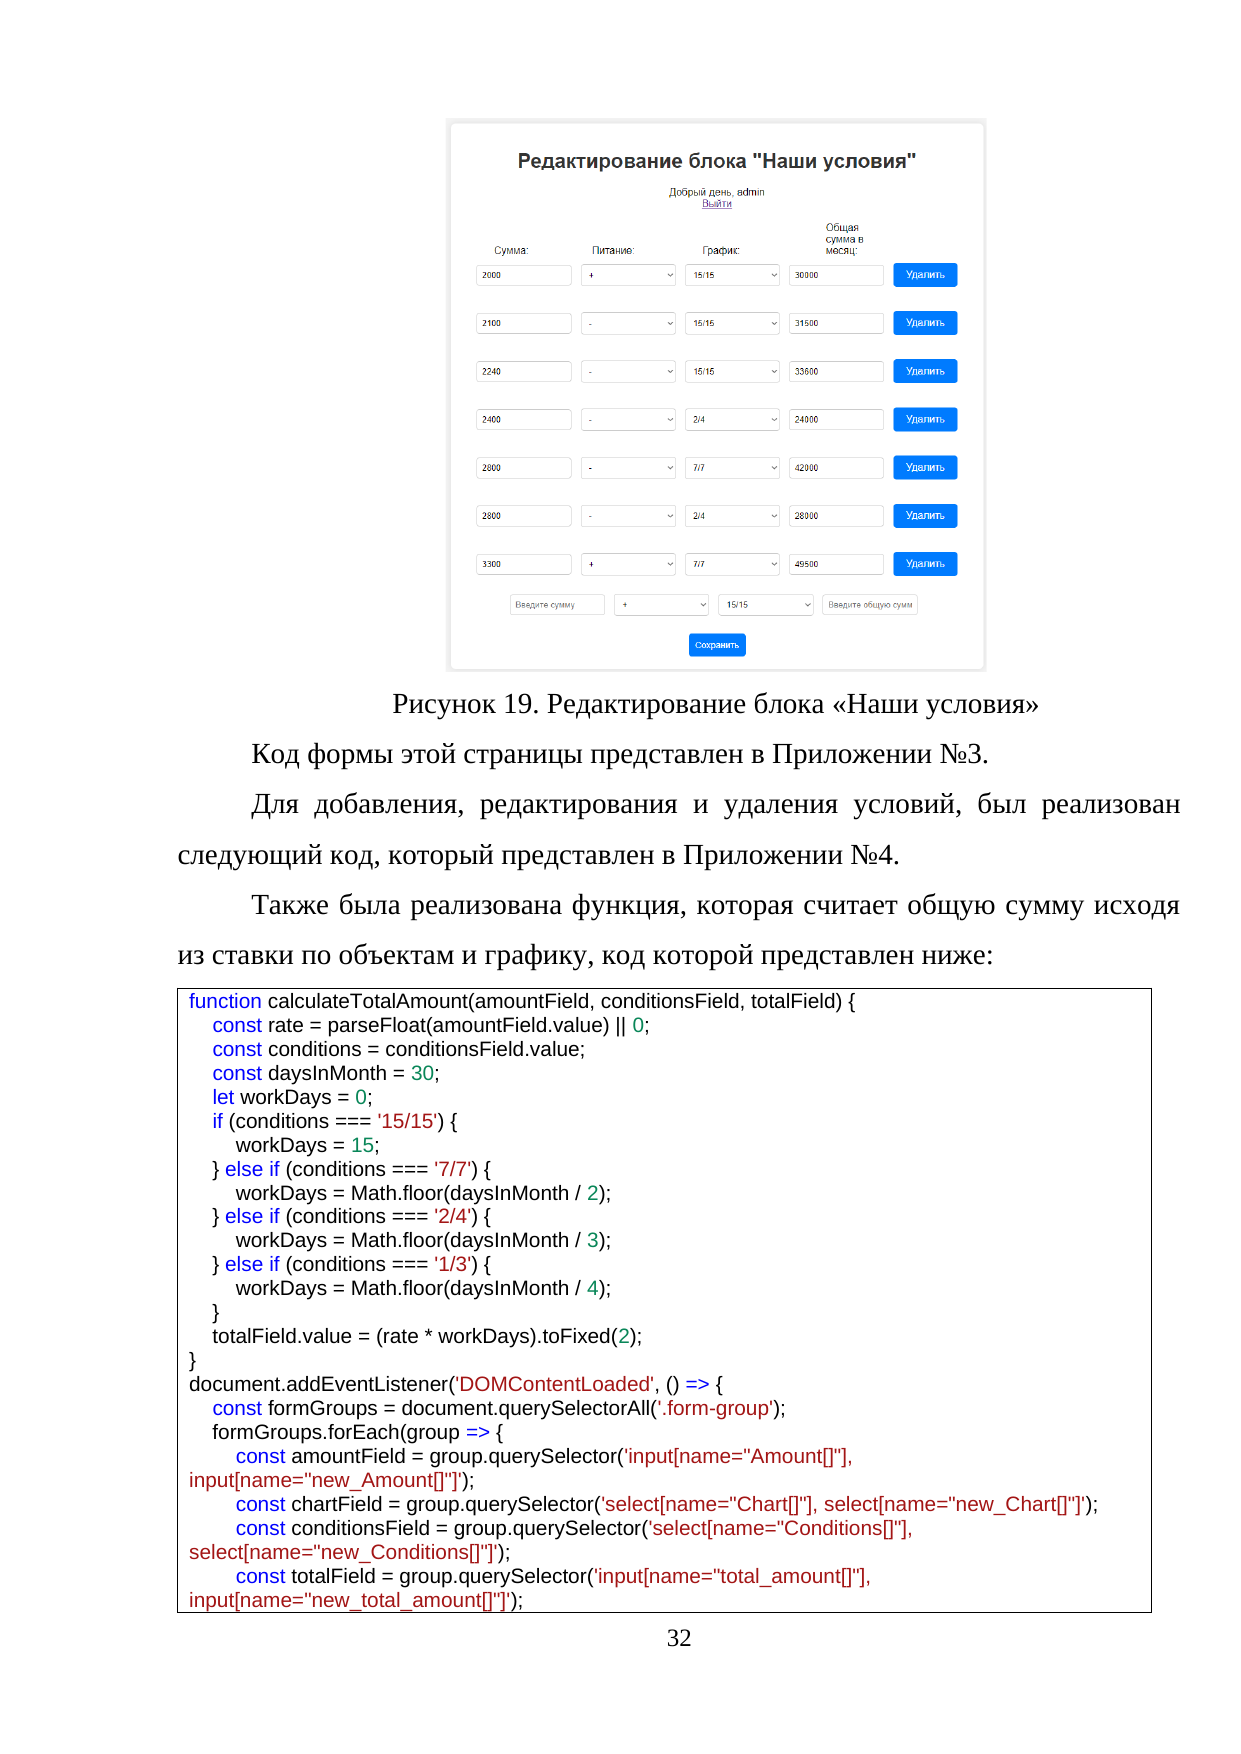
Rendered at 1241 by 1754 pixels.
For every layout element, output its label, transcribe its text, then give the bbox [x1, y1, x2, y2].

text Для добавления, редактирования и удаления условий, был реализован следующий код, который представлен в Приложении №4. [177, 786, 1181, 870]
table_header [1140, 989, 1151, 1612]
text Код формы этой страницы представлен в Приложении №3. [177, 736, 1181, 770]
text Также была реализована функция, которая считает общую сумму исходя из ставки по объектам и графику, код которой представлен ниже: [177, 887, 1181, 971]
text Рисунок 19. Редактирование блока «Наши условия» [177, 686, 1181, 719]
picture [445, 118, 987, 672]
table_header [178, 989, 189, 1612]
